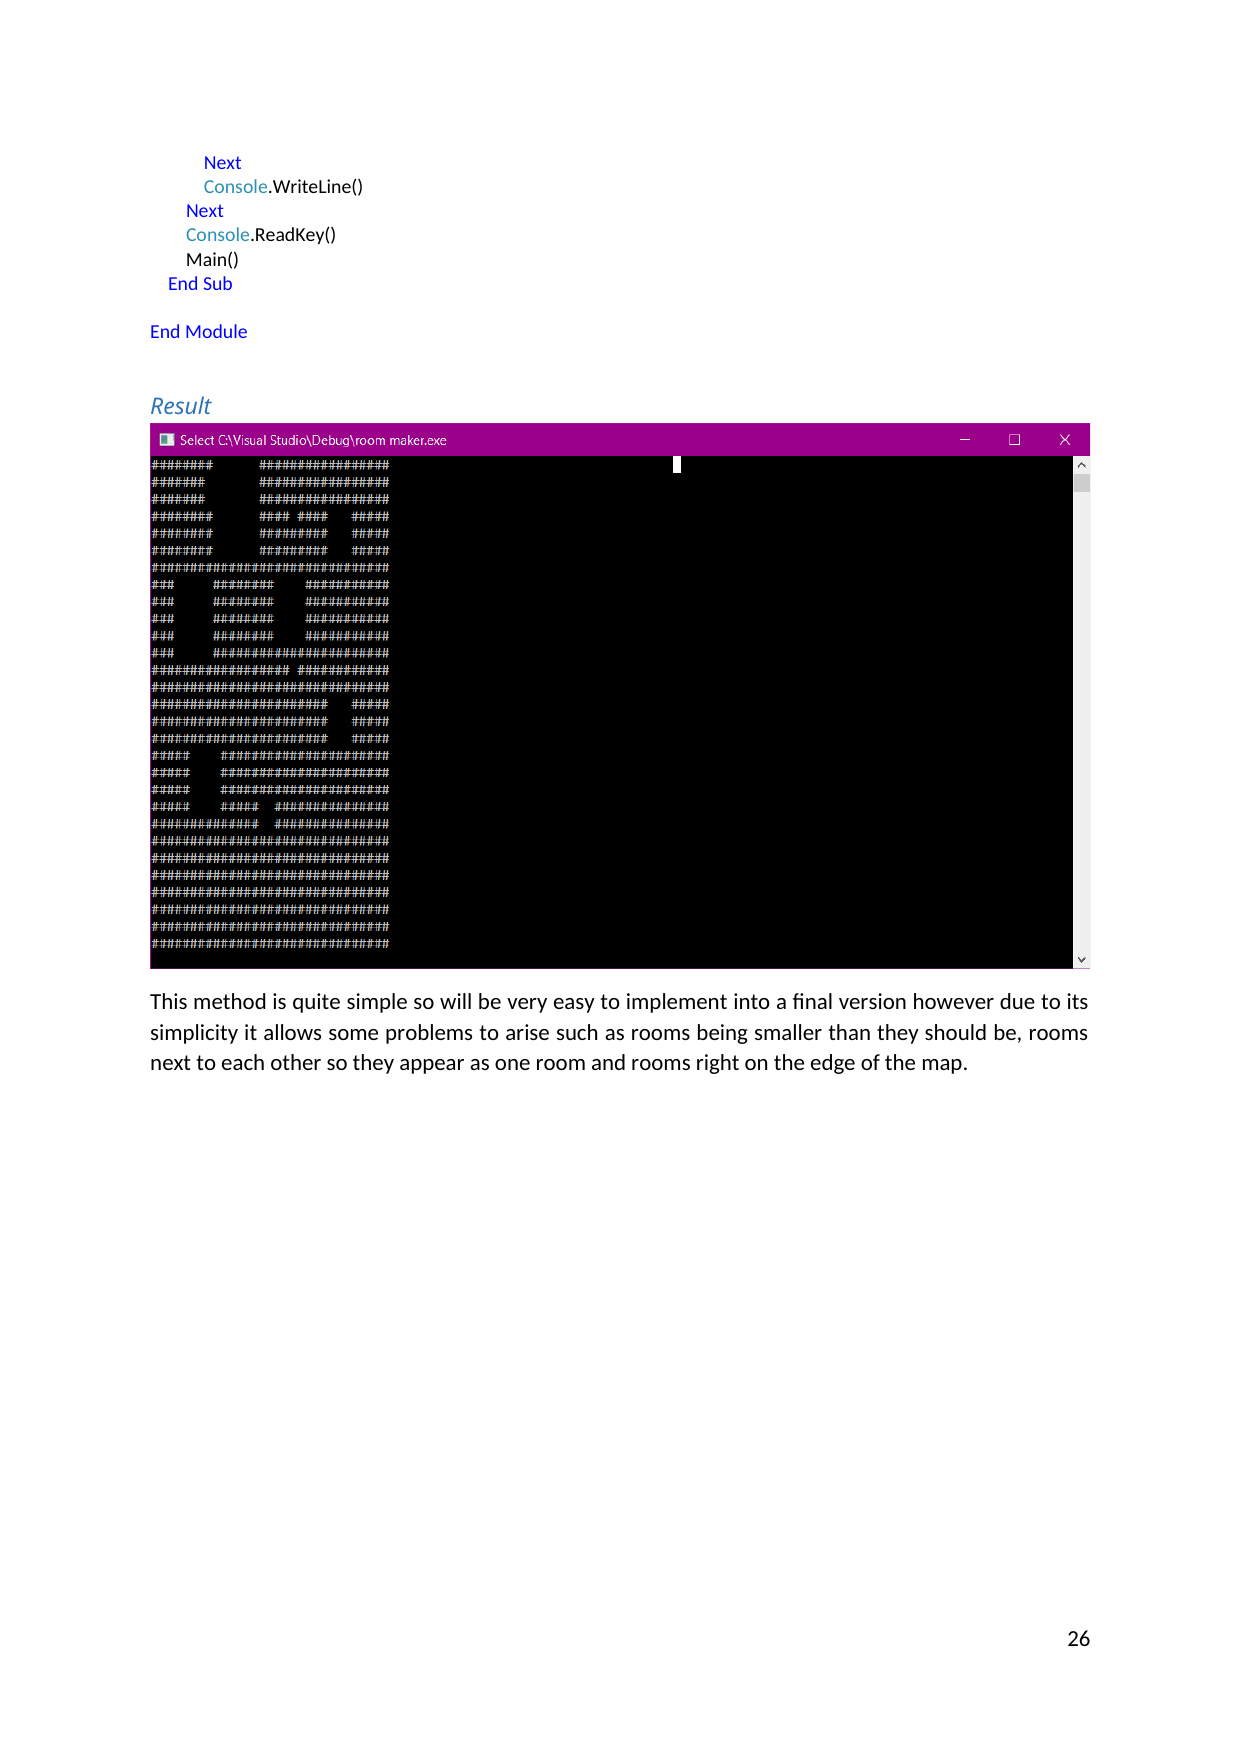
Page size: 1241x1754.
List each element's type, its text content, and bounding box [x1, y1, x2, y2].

subtitle Result [150, 390, 1090, 421]
text Console.WriteLine() [150, 174, 1090, 198]
text Main() [150, 247, 1090, 271]
text This method is quite simple so will be very easy to implement into a final version however due to its simplicity it allows some problems to arise such as rooms being smaller than they should be, rooms next to each other so they appear as one room and rooms right on the edge of the map. [150, 987, 1090, 1076]
picture [150, 423, 1091, 969]
text End Module [150, 319, 1090, 343]
text Next [150, 198, 1090, 222]
text Next [150, 150, 1090, 174]
text End Sub [150, 271, 1090, 295]
text Console.ReadKey() [150, 222, 1090, 247]
